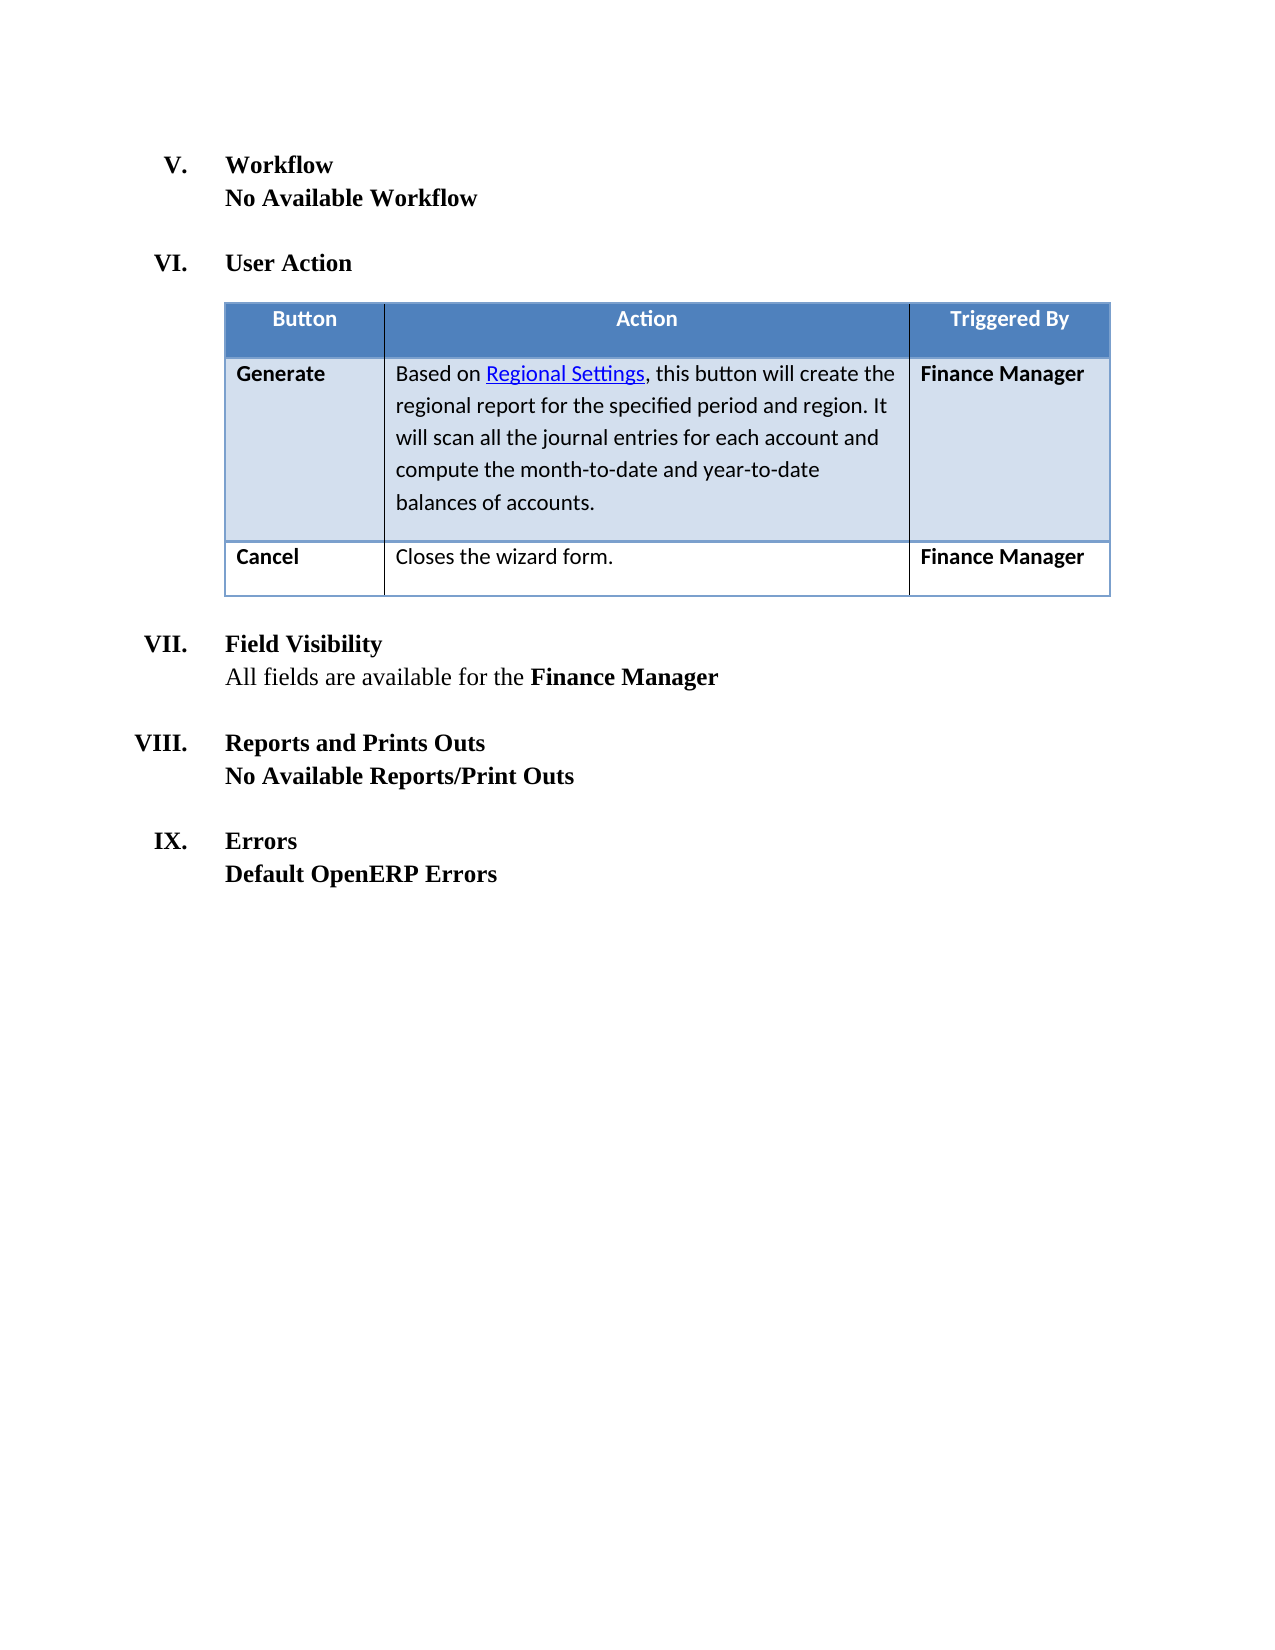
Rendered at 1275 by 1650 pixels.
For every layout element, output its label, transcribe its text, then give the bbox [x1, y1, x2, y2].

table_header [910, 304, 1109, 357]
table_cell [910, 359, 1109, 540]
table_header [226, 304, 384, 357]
list No Available Workflow [225, 183, 1125, 212]
list Errors [187, 826, 1125, 855]
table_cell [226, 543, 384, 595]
list All fields are available for the Finance Manager [225, 662, 1125, 691]
list Workflow [187, 150, 1125, 179]
list User Action [187, 248, 1125, 277]
list Field Visibility [187, 629, 1125, 658]
list No Available Reports/Print Outs [225, 761, 1125, 789]
list Reports and Prints Outs [187, 728, 1125, 756]
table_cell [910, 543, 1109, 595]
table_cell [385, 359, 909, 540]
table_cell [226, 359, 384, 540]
list Default OpenERP Errors [225, 859, 1125, 888]
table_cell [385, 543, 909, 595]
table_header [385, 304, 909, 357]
